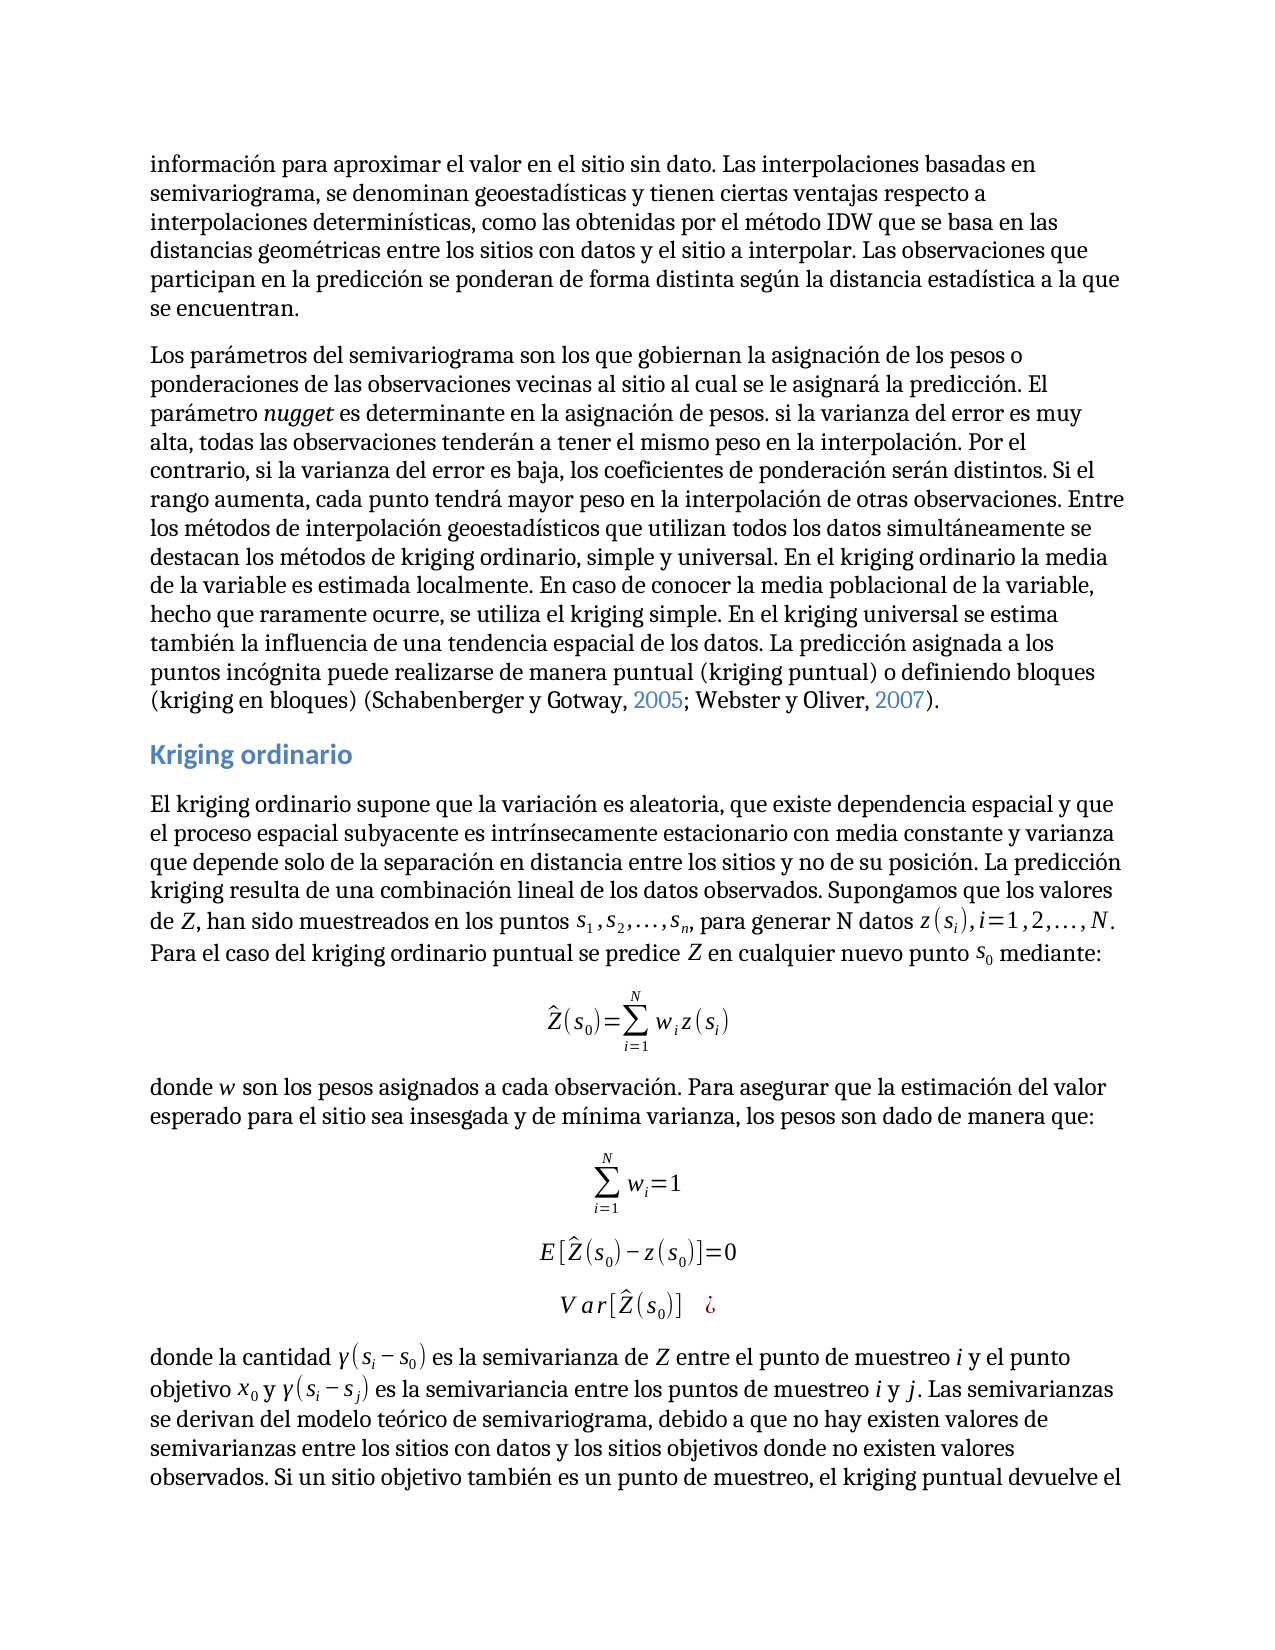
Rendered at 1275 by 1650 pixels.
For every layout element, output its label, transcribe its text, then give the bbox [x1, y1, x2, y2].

text Los parámetros del semivariograma son los que gobiernan la asignación de los pesos o ponderaciones de las observaciones vecinas al sitio al cual se le asignará la predicción. El parámetro nugget es determinante en la asignación de pesos. si la varianza del error es muy alta, todas las observaciones tenderán a tener el mismo peso en la interpolación. Por el contrario, si la varianza del error es baja, los coeficientes de ponderación serán distintos. Si el rango aumenta, cada punto tendrá mayor peso en la interpolación de otras observaciones. Entre los métodos de interpolación geoestadísticos que utilizan todos los datos simultáneamente se destacan los métodos de kriging ordinario, simple y universal. En el kriging ordinario la media de la variable es estimada localmente. En caso de conocer la media poblacional de la variable, hecho que raramente ocurre, se utiliza el kriging simple. En el kriging universal se estima también la influencia de una tendencia espacial de los datos. La predicción asignada a los puntos incógnita puede realizarse de manera puntual (kriging puntual) o definiendo bloques (kriging en bloques) (Schabenberger y Gotway, 2005; Webster y Oliver, 2007). [150, 341, 1125, 715]
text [150, 150, 1125, 322]
text El kriging ordinario supone que la variación es aleatoria, que existe dependencia espacial y que el proceso espacial subyacente es intrínsecamente estacionario con media constante y varianza que depende solo de la separación en distancia entre los sitios y no de su posición. La predicción kriging resulta de una combinación lineal de los datos observados. Supongamos que los valores de , han sido muestreados en los puntos , para generar N datos . Para el caso del kriging ordinario puntual se predice en cualquier nuevo punto mediante: [150, 790, 1125, 968]
subtitle Kriging ordinario [150, 736, 1125, 771]
text donde son los pesos asignados a cada observación. Para asegurar que la estimación del valor esperado para el sitio sea insesgada y de mínima varianza, los pesos son dado de manera que: [150, 1073, 1125, 1131]
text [150, 1341, 1125, 1491]
